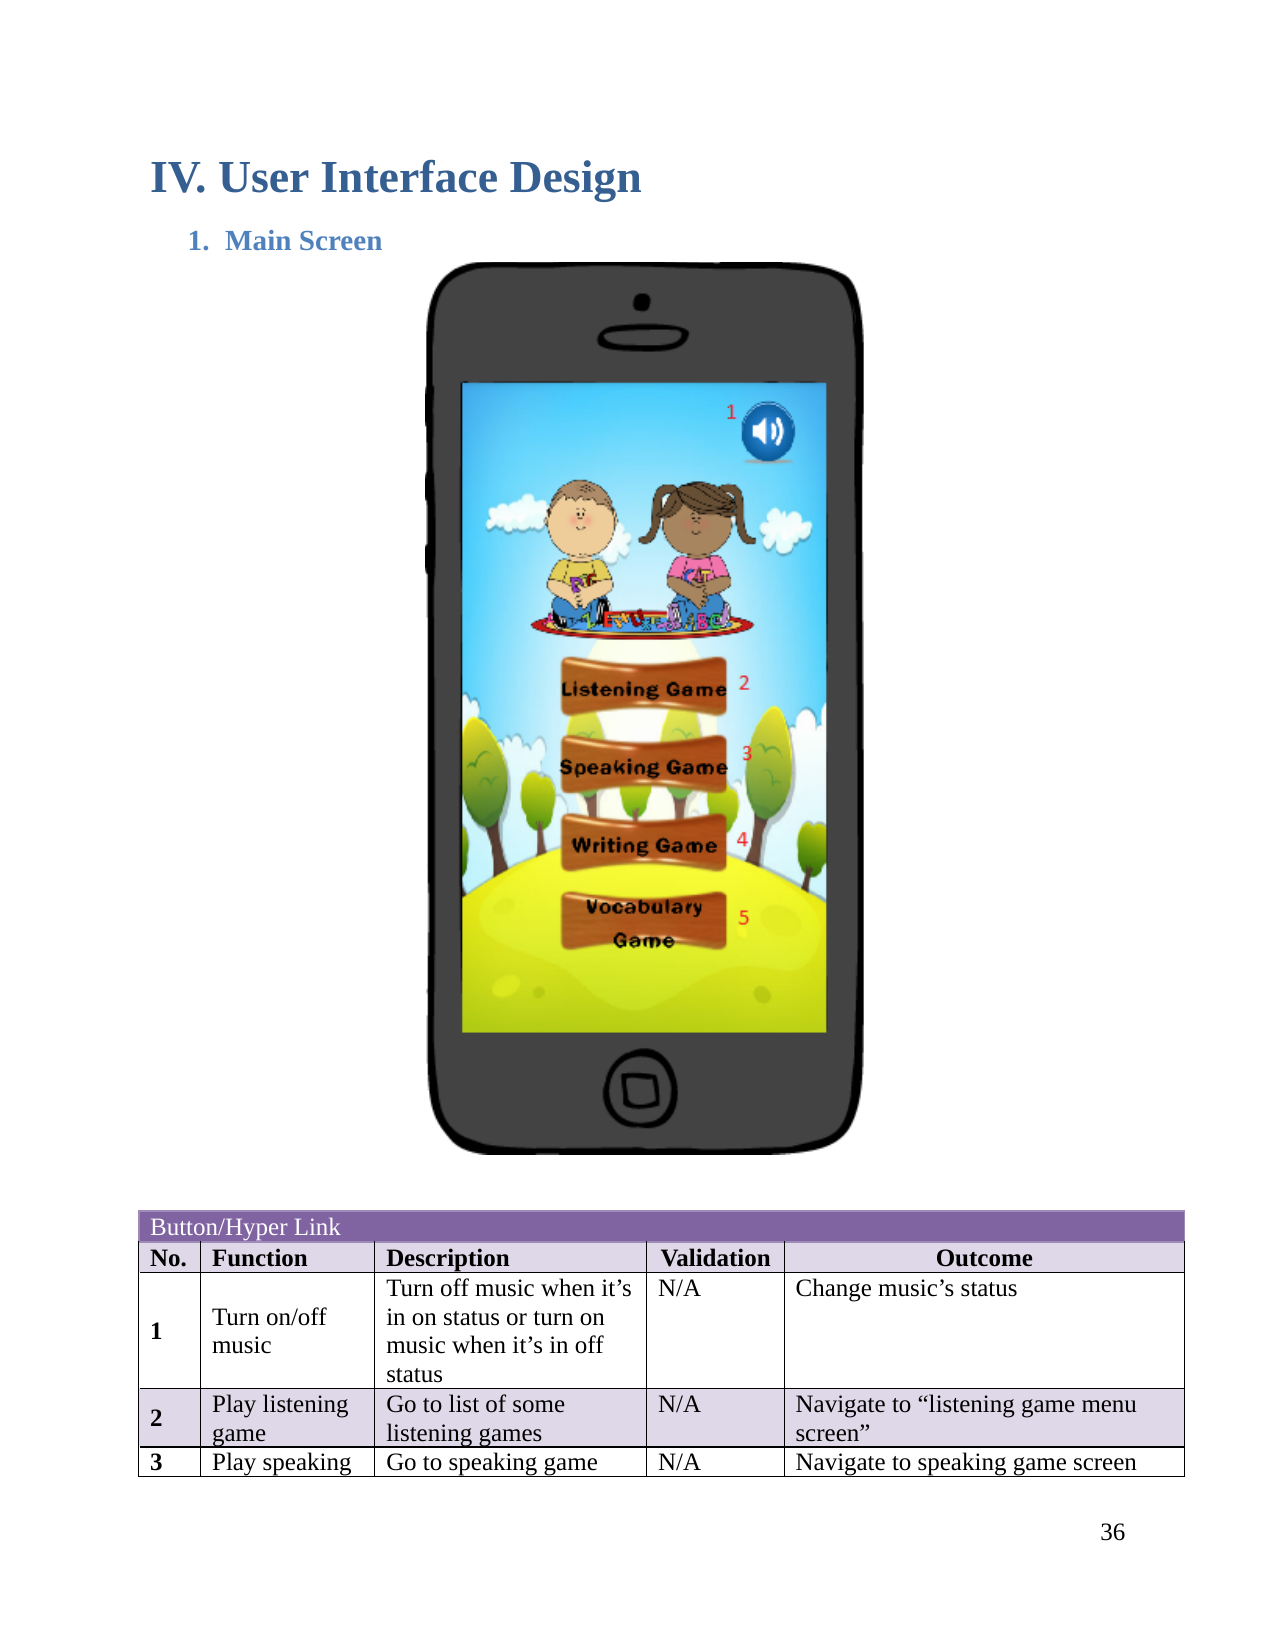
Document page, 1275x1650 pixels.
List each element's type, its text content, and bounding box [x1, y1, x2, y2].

table_cell No. [139, 1243, 200, 1272]
table_cell N/A [647, 1273, 784, 1388]
table_cell Play listening game [201, 1389, 374, 1446]
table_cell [785, 1448, 1184, 1476]
table_cell Play speaking game [201, 1448, 374, 1476]
table_cell N/A [647, 1389, 784, 1446]
table_cell Turn on/off music [201, 1273, 374, 1388]
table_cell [375, 1448, 646, 1476]
table_cell Change music’s status [785, 1273, 1184, 1388]
table_cell Description [375, 1243, 646, 1272]
table_cell N/A [647, 1448, 784, 1476]
table_cell Function [201, 1243, 374, 1272]
subtitle Main Screen [187, 223, 1125, 257]
picture [425, 262, 864, 1155]
table_cell 1 [139, 1272, 200, 1388]
table_cell Validation [647, 1243, 784, 1272]
table_cell Go to list of some listening games [375, 1389, 646, 1446]
table_cell Outcome [785, 1243, 1184, 1272]
subtitle IV. User Interface Design [150, 150, 1125, 203]
table_cell 2 [139, 1388, 200, 1446]
table_cell Turn off music when it’s in on status or turn on music when it’s in off status [375, 1273, 646, 1388]
table_cell Navigate to “listening game menu screen” [785, 1389, 1184, 1446]
table_header Button/Hyper Link [140, 1212, 1184, 1241]
table_cell 3 [139, 1446, 200, 1476]
